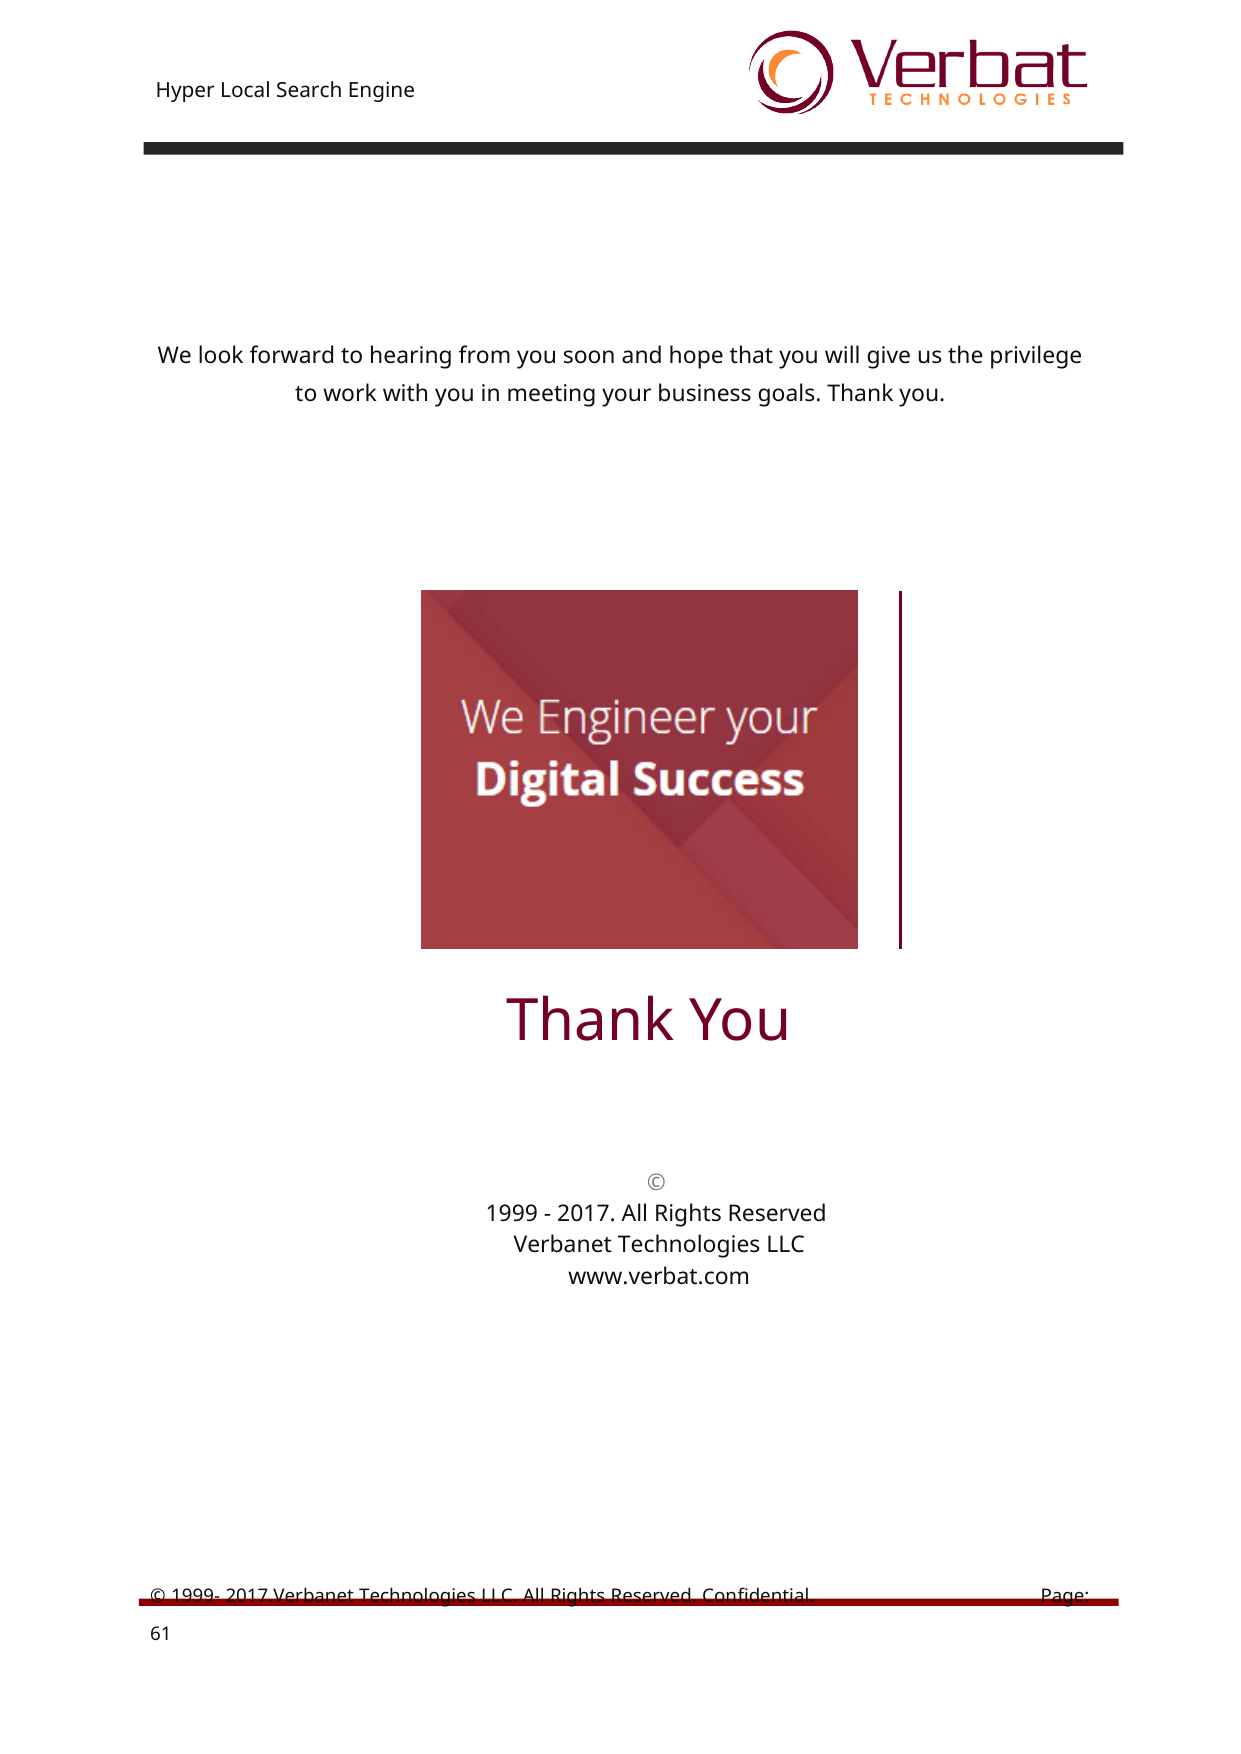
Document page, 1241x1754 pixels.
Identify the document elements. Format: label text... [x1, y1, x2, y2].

picture [421, 590, 858, 949]
picture [745, 26, 1089, 114]
text We look forward to hearing from you soon and hope that you will give us the privilege to work with you in meeting your business goals. Thank you. [150, 333, 1090, 408]
